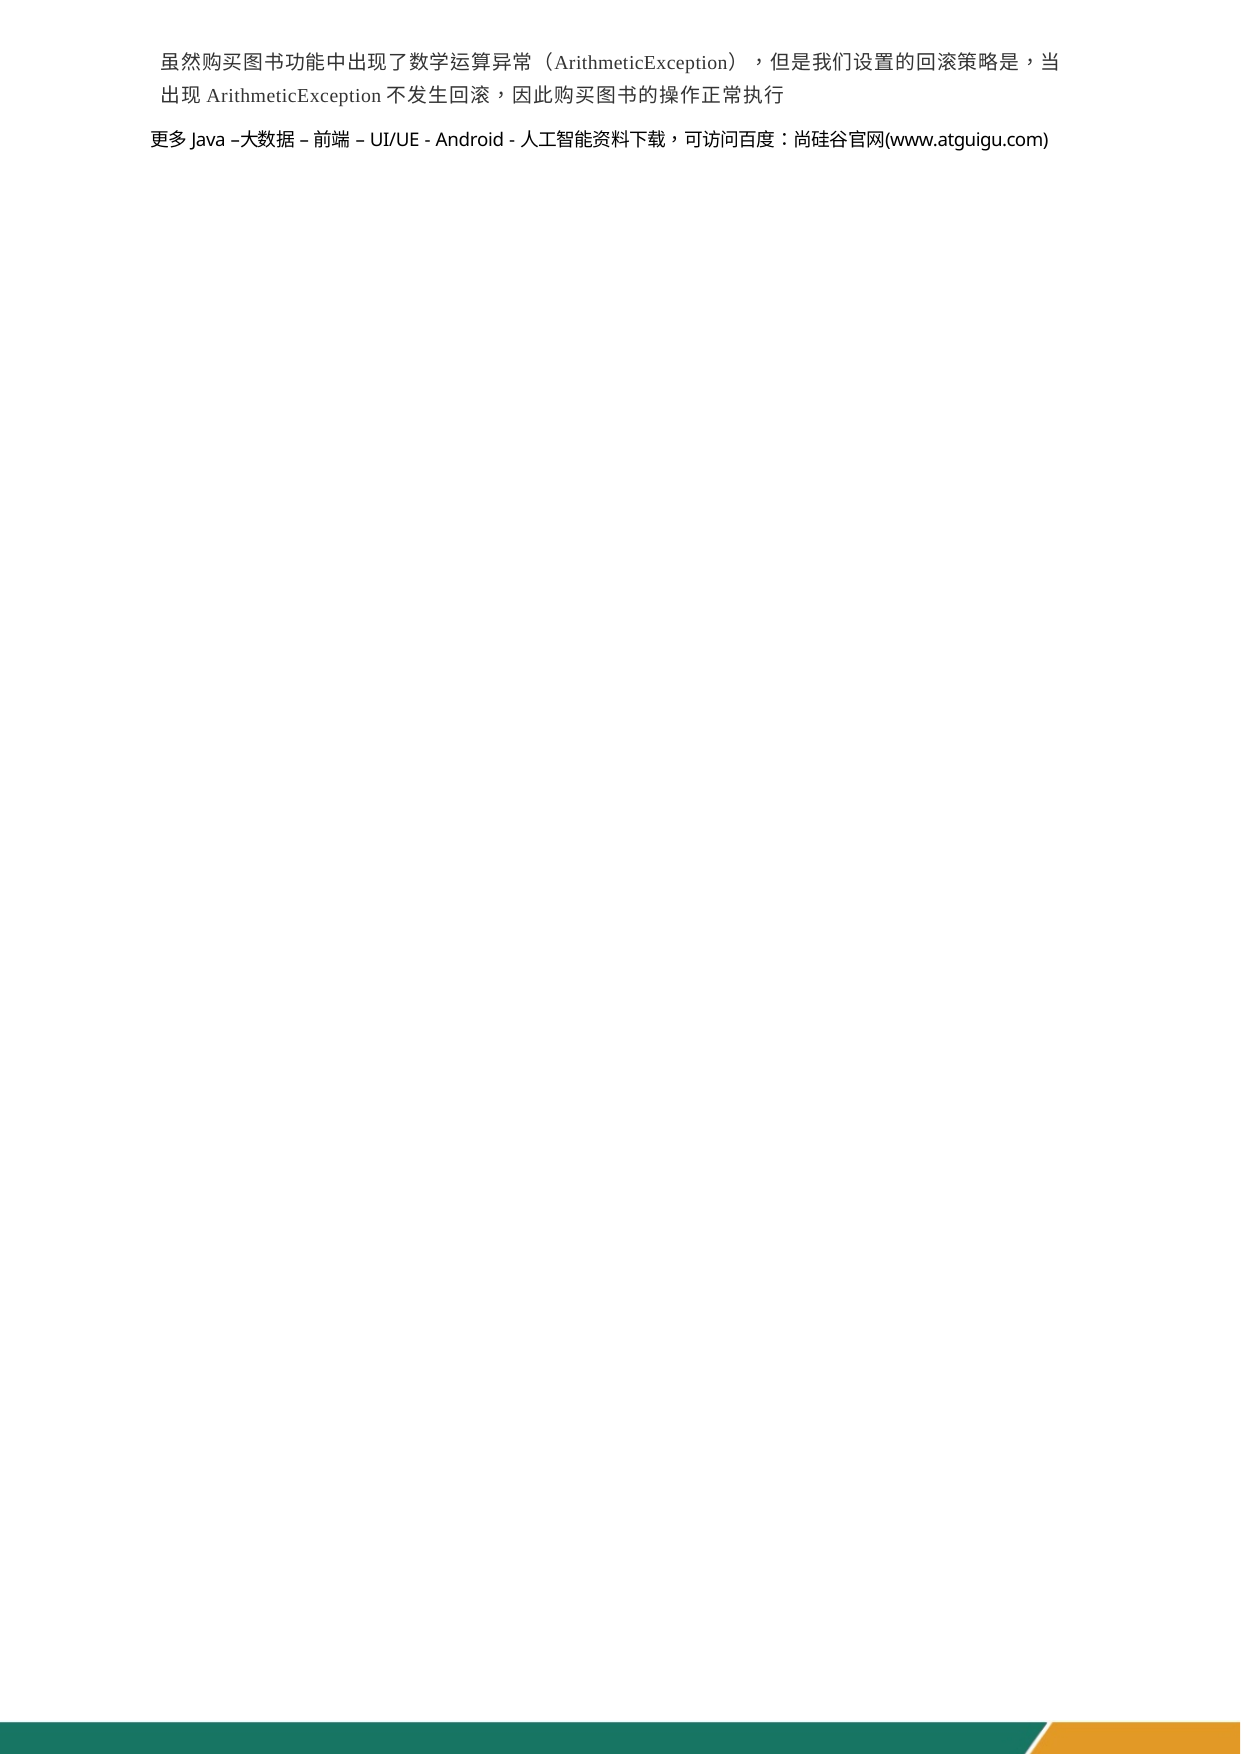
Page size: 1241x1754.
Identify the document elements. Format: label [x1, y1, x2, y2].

picture [0, 1720, 1241, 1754]
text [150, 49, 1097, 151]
